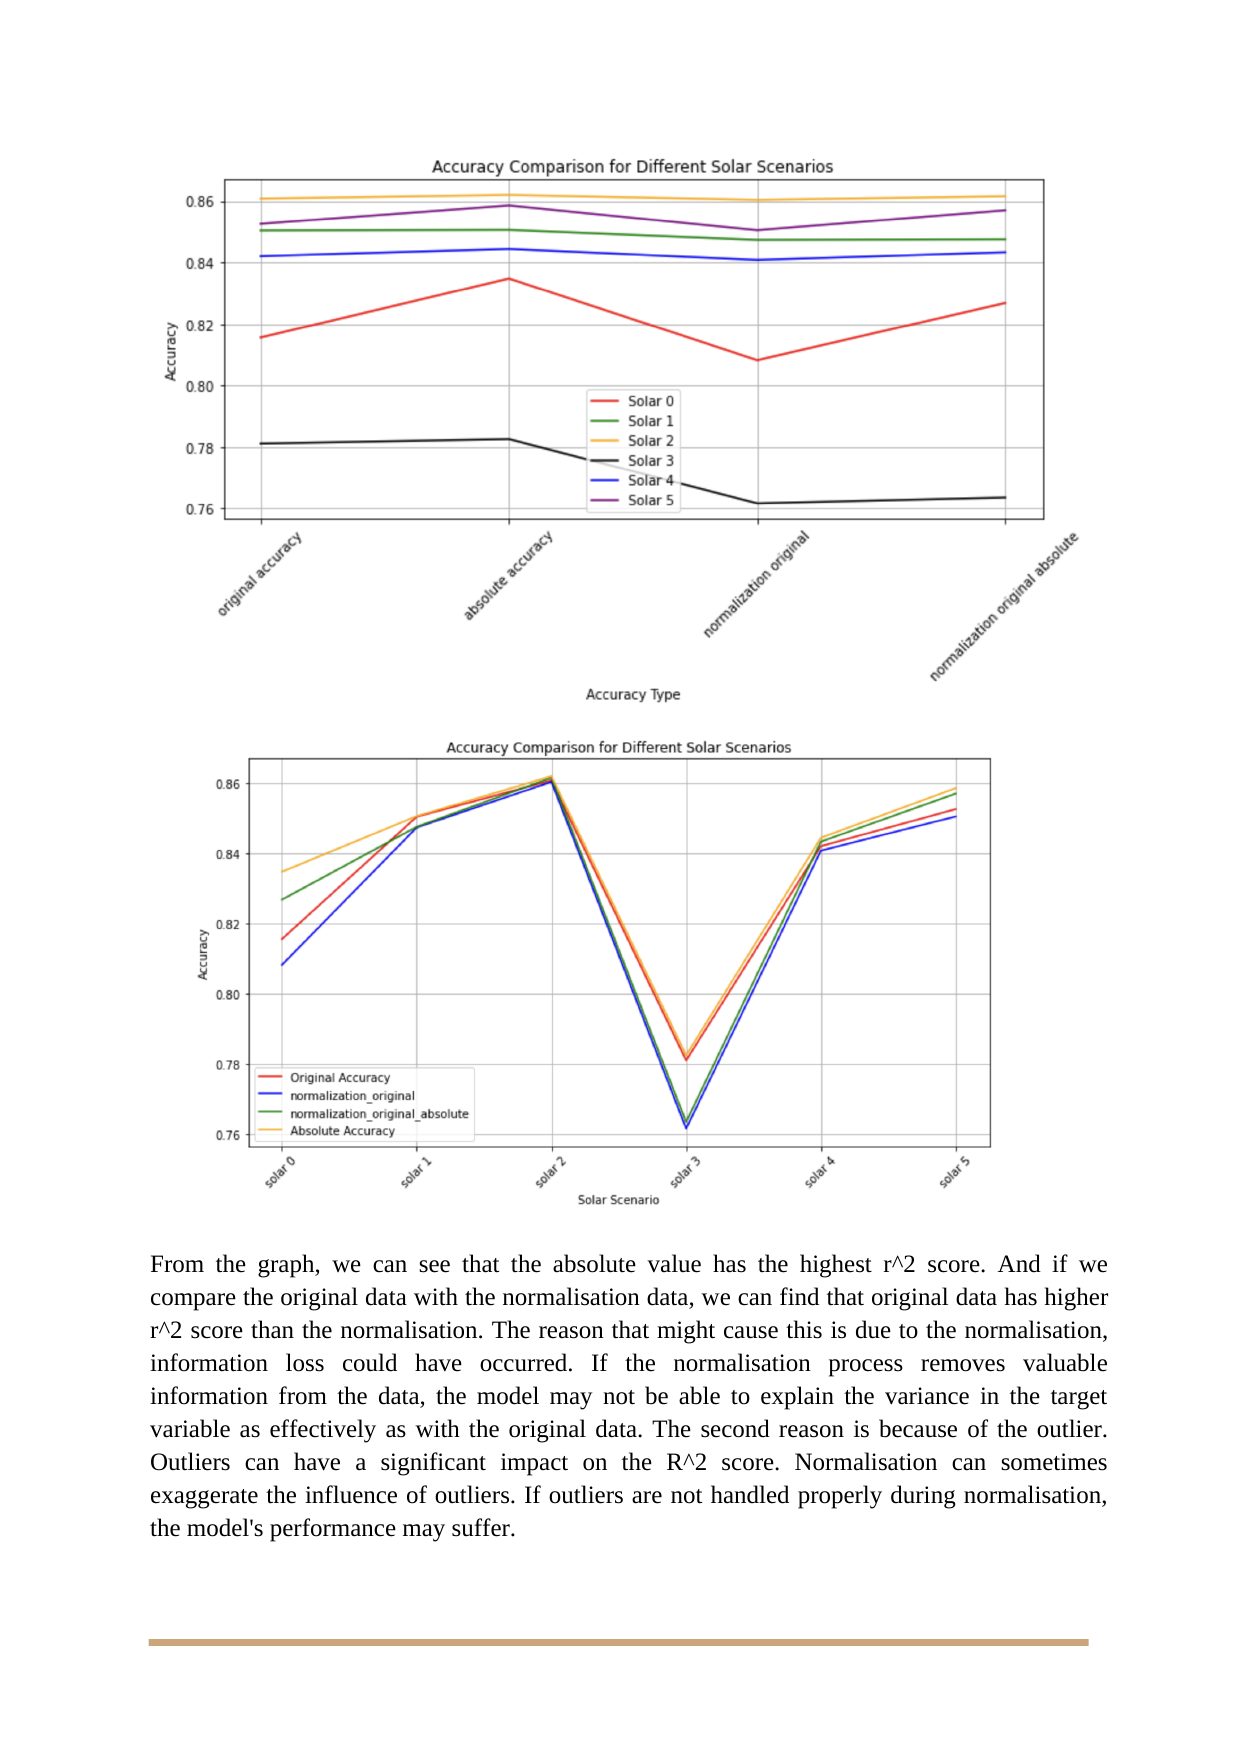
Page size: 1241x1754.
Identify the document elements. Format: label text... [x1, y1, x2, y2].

picture [148, 1639, 1089, 1646]
picture [150, 729, 1011, 1217]
picture [150, 150, 1110, 717]
text From the graph, we can see that the absolute value has the highest r^2 score. And if we compare the original data with the normalisation data, we can find that original data has higher r^2 score than the normalisation. The reason that might cause this is due to the normalisation, information loss could have occurred. If the normalisation process removes valuable information from the data, the model may not be able to explain the variance in the target variable as effectively as with the original data. The second reason is because of the outlier. Outliers can have a significant impact on the R^2 score. Normalisation can sometimes exaggerate the influence of outliers. If outliers are not handled properly during normalisation, the model's performance may suffer. [150, 1249, 1109, 1542]
